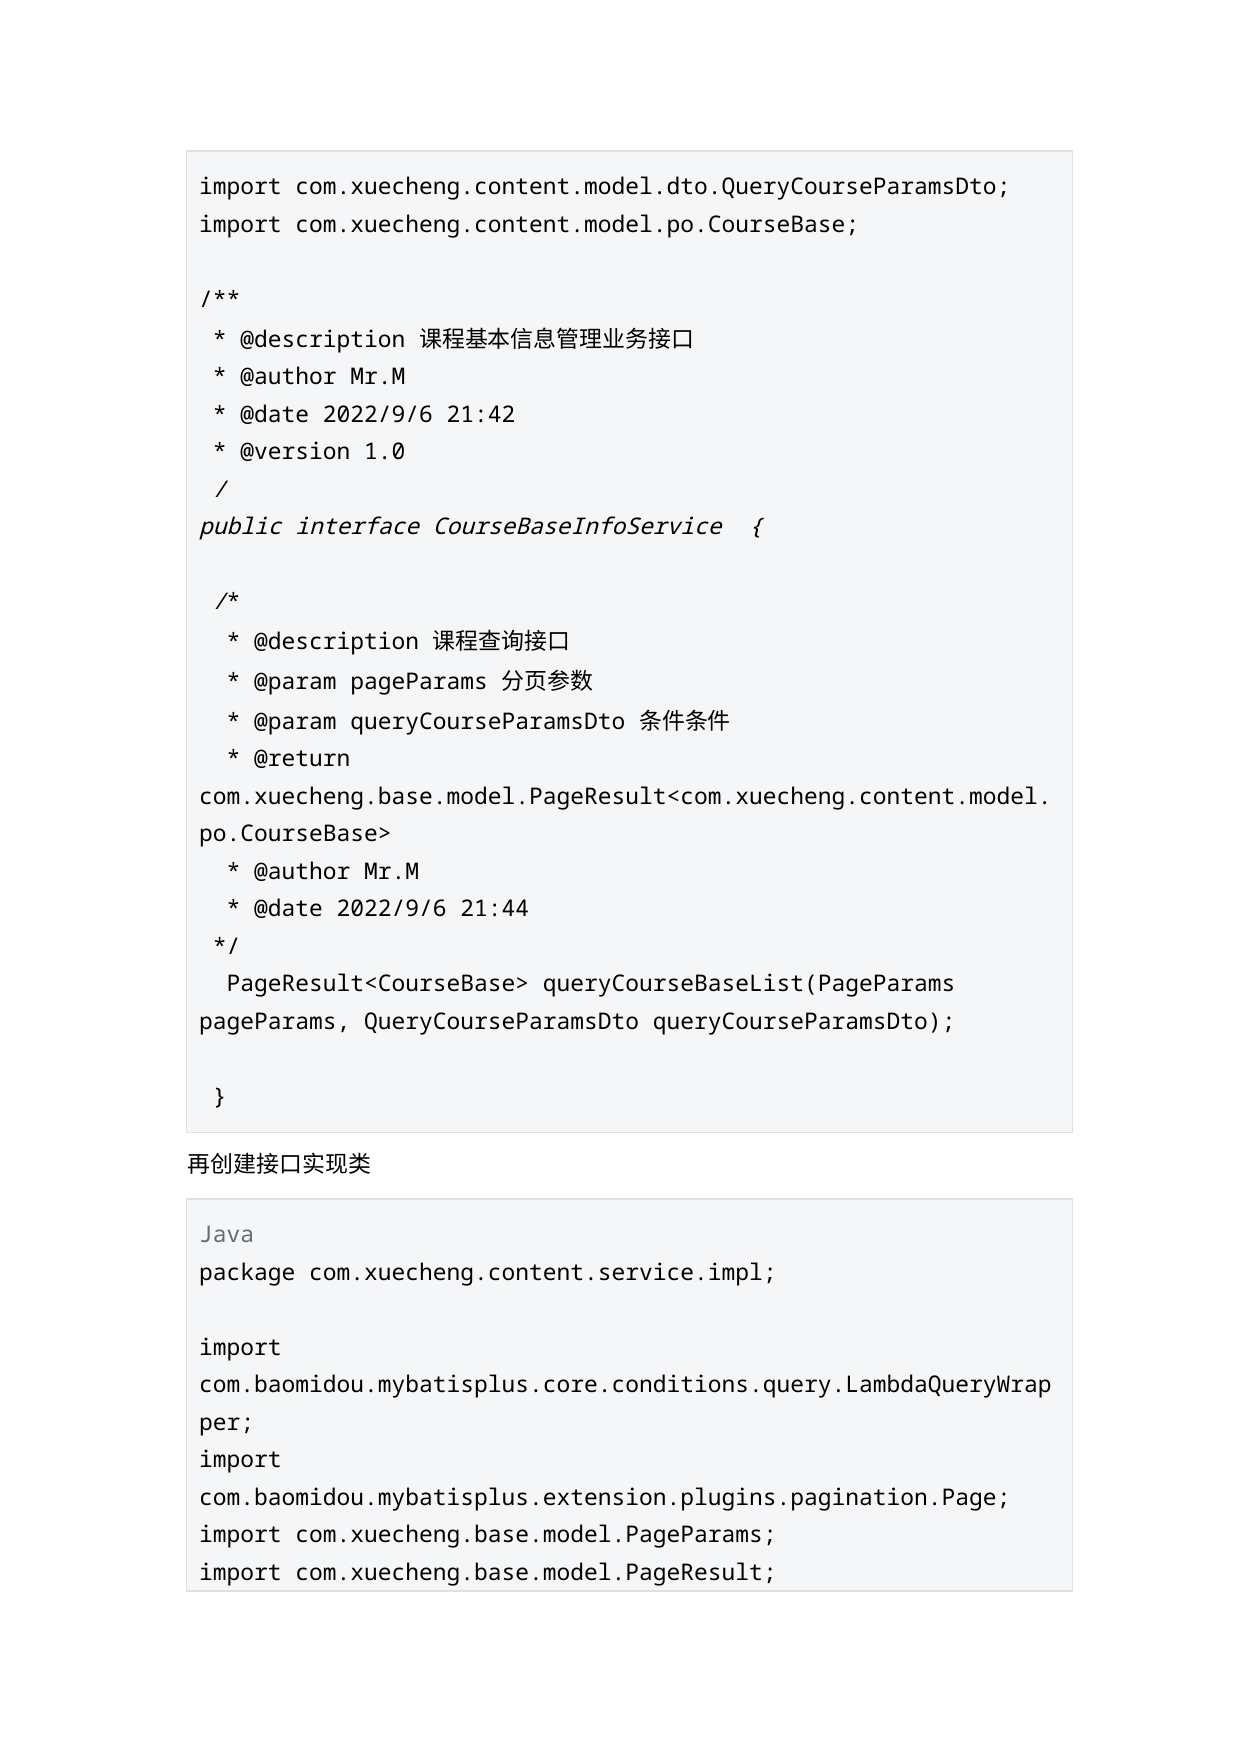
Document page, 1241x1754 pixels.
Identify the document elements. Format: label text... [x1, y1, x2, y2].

text 再创建接口实现类 [187, 1146, 1053, 1179]
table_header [187, 152, 1072, 1132]
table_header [187, 1200, 1072, 1590]
